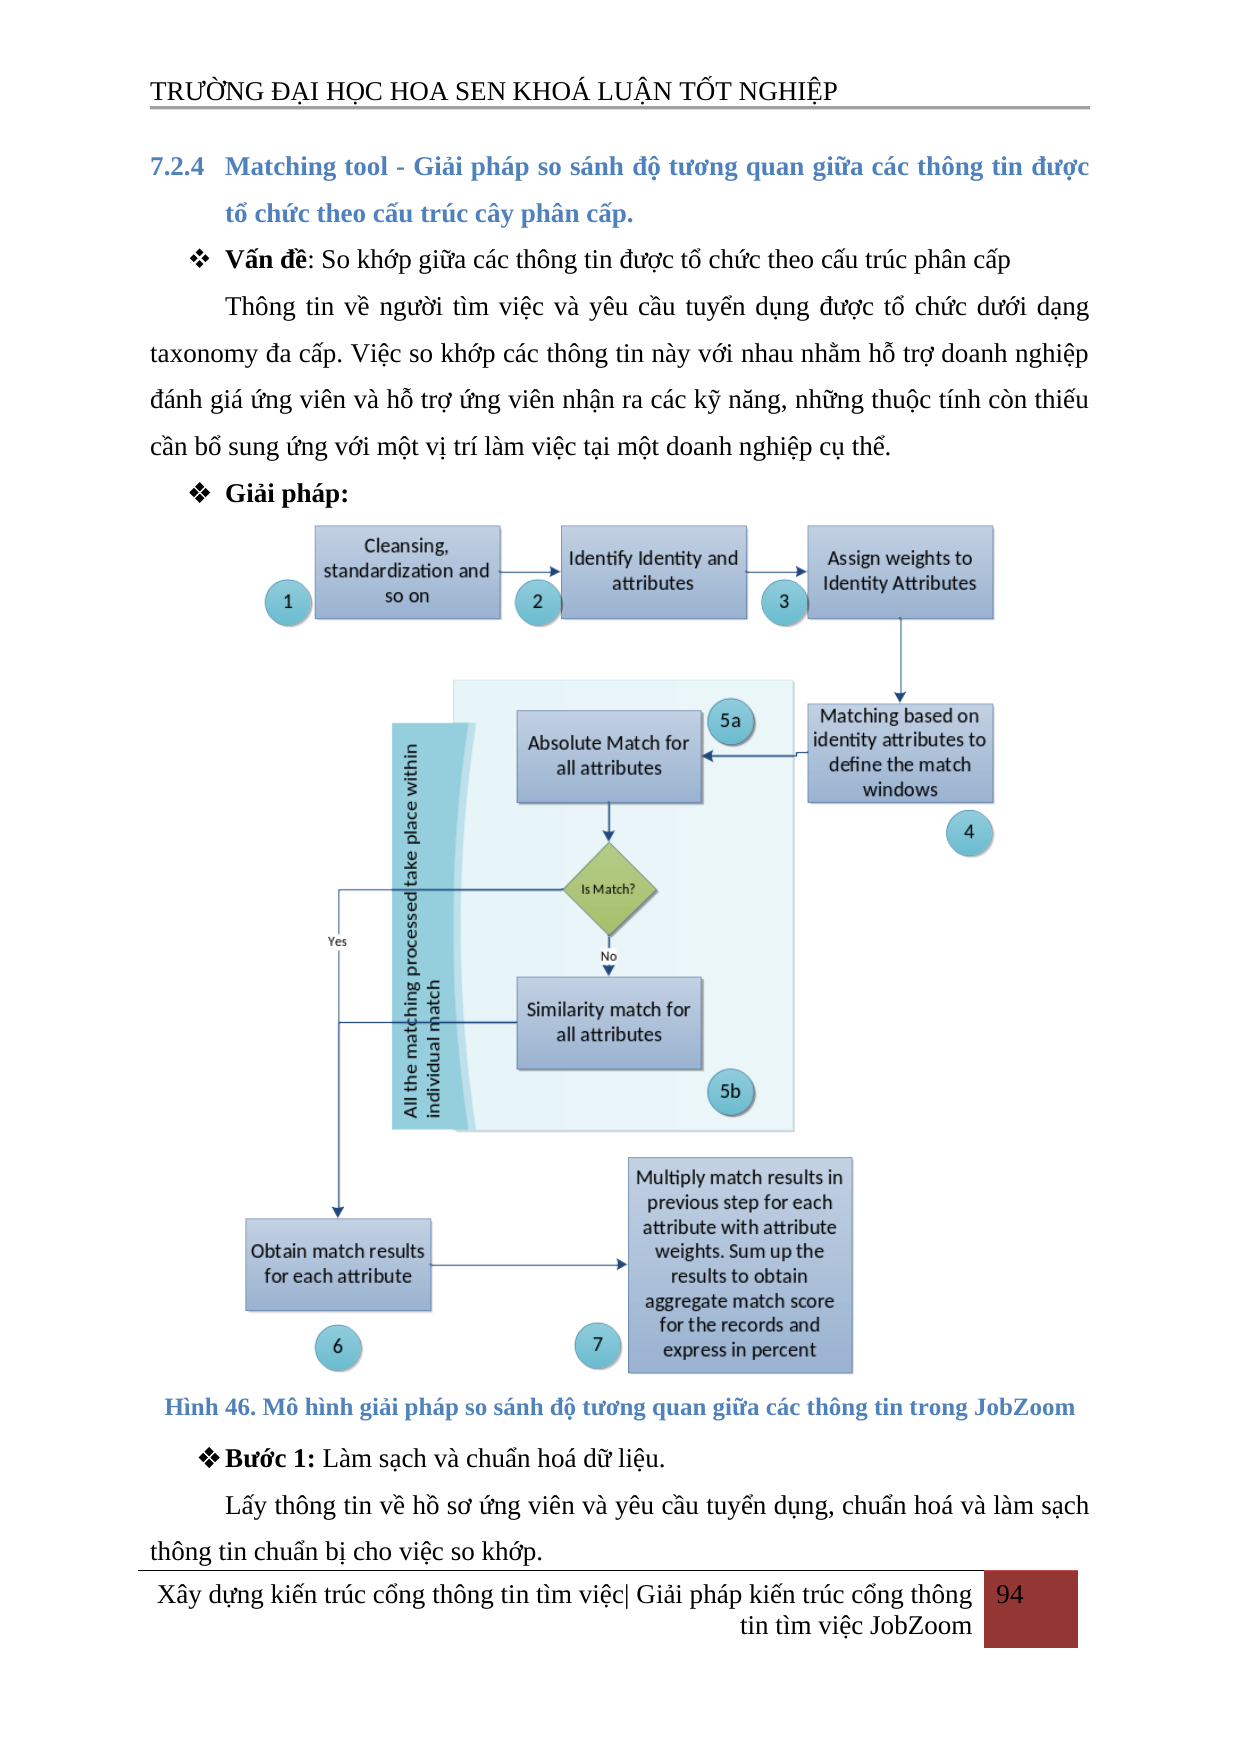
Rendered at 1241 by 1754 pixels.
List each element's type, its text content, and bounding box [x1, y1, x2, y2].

text Hình 46. Mô hình giải pháp so sánh độ tương quan giữa các thông tin trong JobZoom [150, 1392, 1090, 1421]
list Giải pháp: [187, 477, 1090, 508]
text Thông tin về người tìm việc và yêu cầu tuyển dụng được tổ chức dưới dạng taxonomy đa cấp. Việc so khớp các thông tin này với nhau nhằm hỗ trợ doanh nghiệp đánh giá ứng viên và hỗ trợ ứng viên nhận ra các kỹ năng, những thuộc tính còn thiếu cần bổ sung ứng với một vị trí làm việc tại một doanh nghiệp cụ thể. [150, 290, 1090, 461]
list Vấn đề: So khớp giữa các thông tin được tổ chức theo cấu trúc phân cấp [187, 243, 1090, 274]
list Bước 1: Làm sạch và chuẩn hoá dữ liệu. [150, 1442, 1090, 1473]
subtitle Matching tool - Giải pháp so sánh độ tương quan giữa các thông tin được tổ chức theo cấu trúc cây phân cấp. [150, 150, 1090, 228]
list Lấy thông tin về hồ sơ ứng viên và yêu cầu tuyển dụng, chuẩn hoá và làm sạch thông tin chuẩn bị cho việc so khớp. [150, 1489, 1090, 1567]
